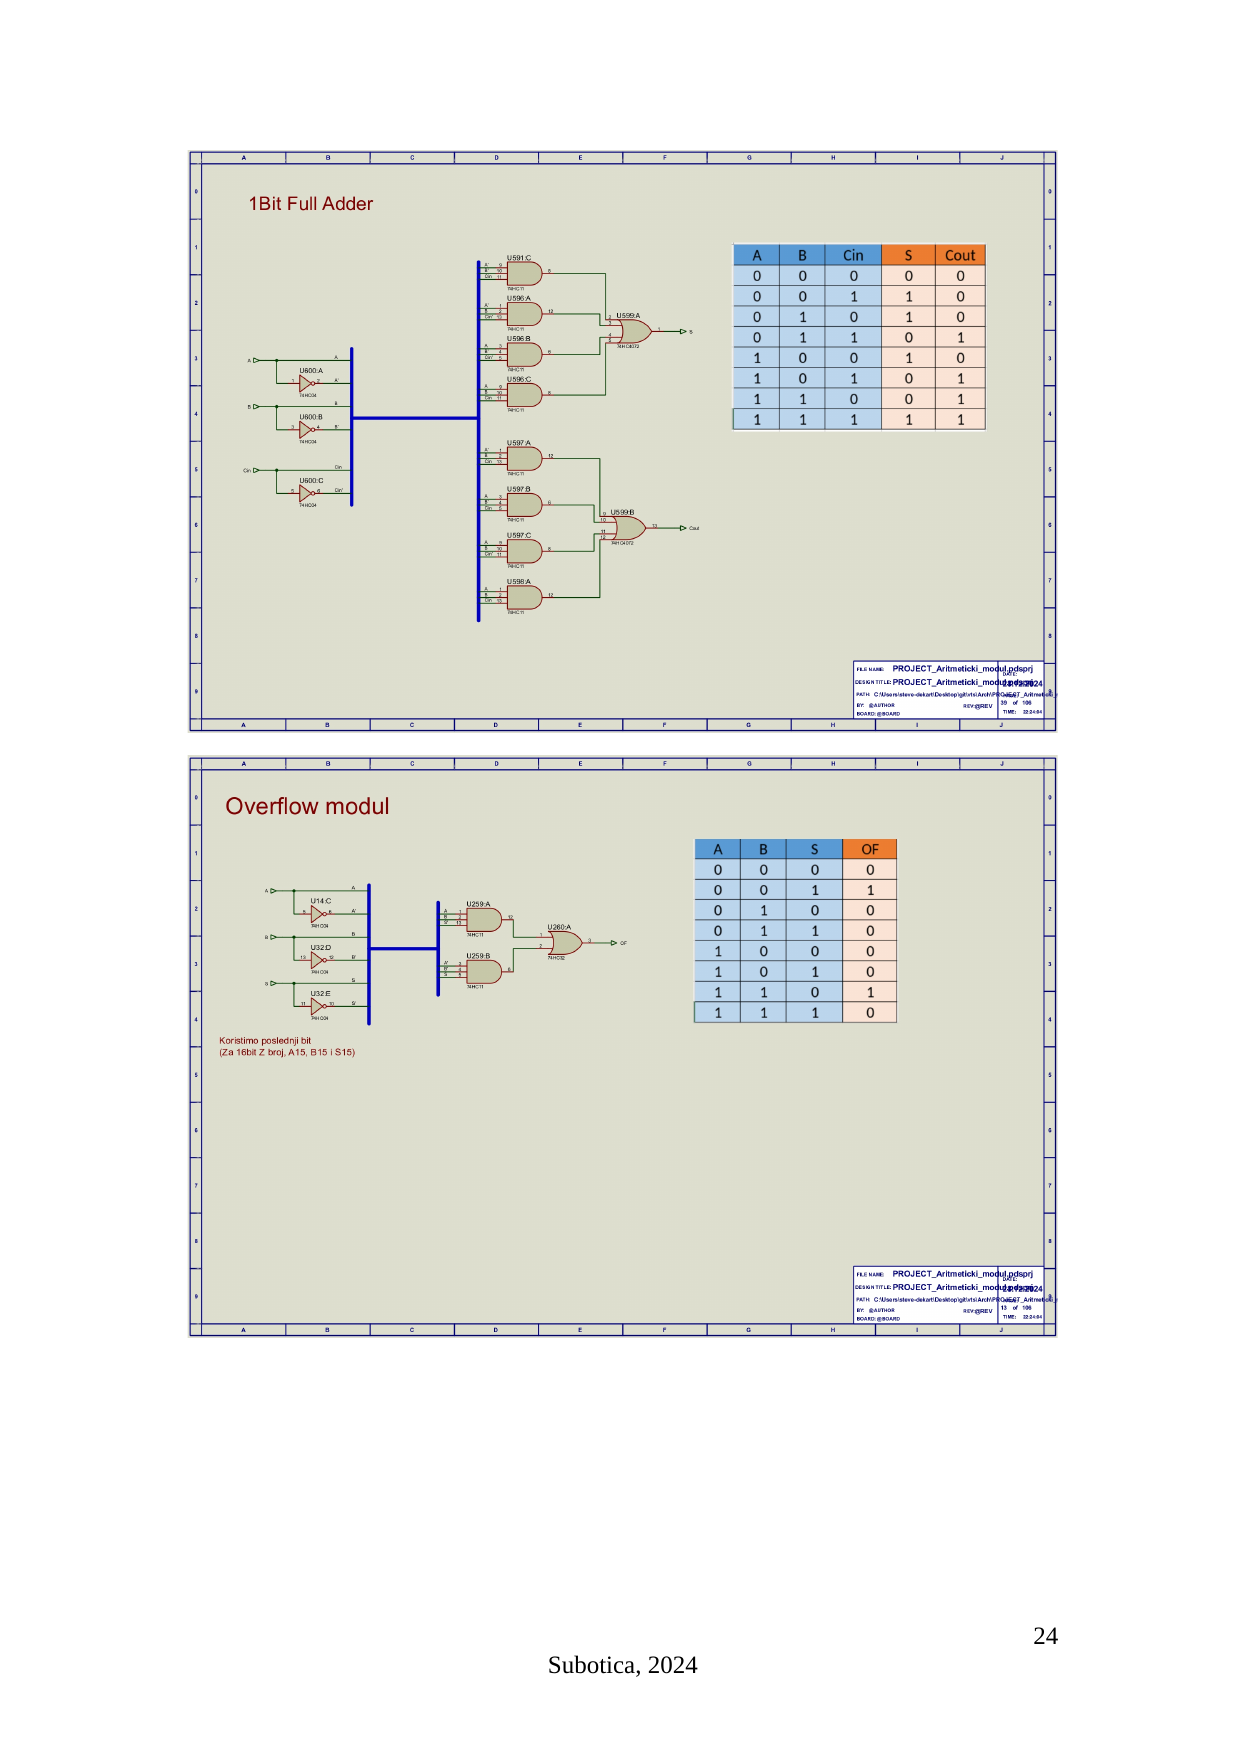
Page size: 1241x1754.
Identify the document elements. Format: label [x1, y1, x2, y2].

picture [187, 150, 1058, 733]
picture [187, 755, 1058, 1338]
